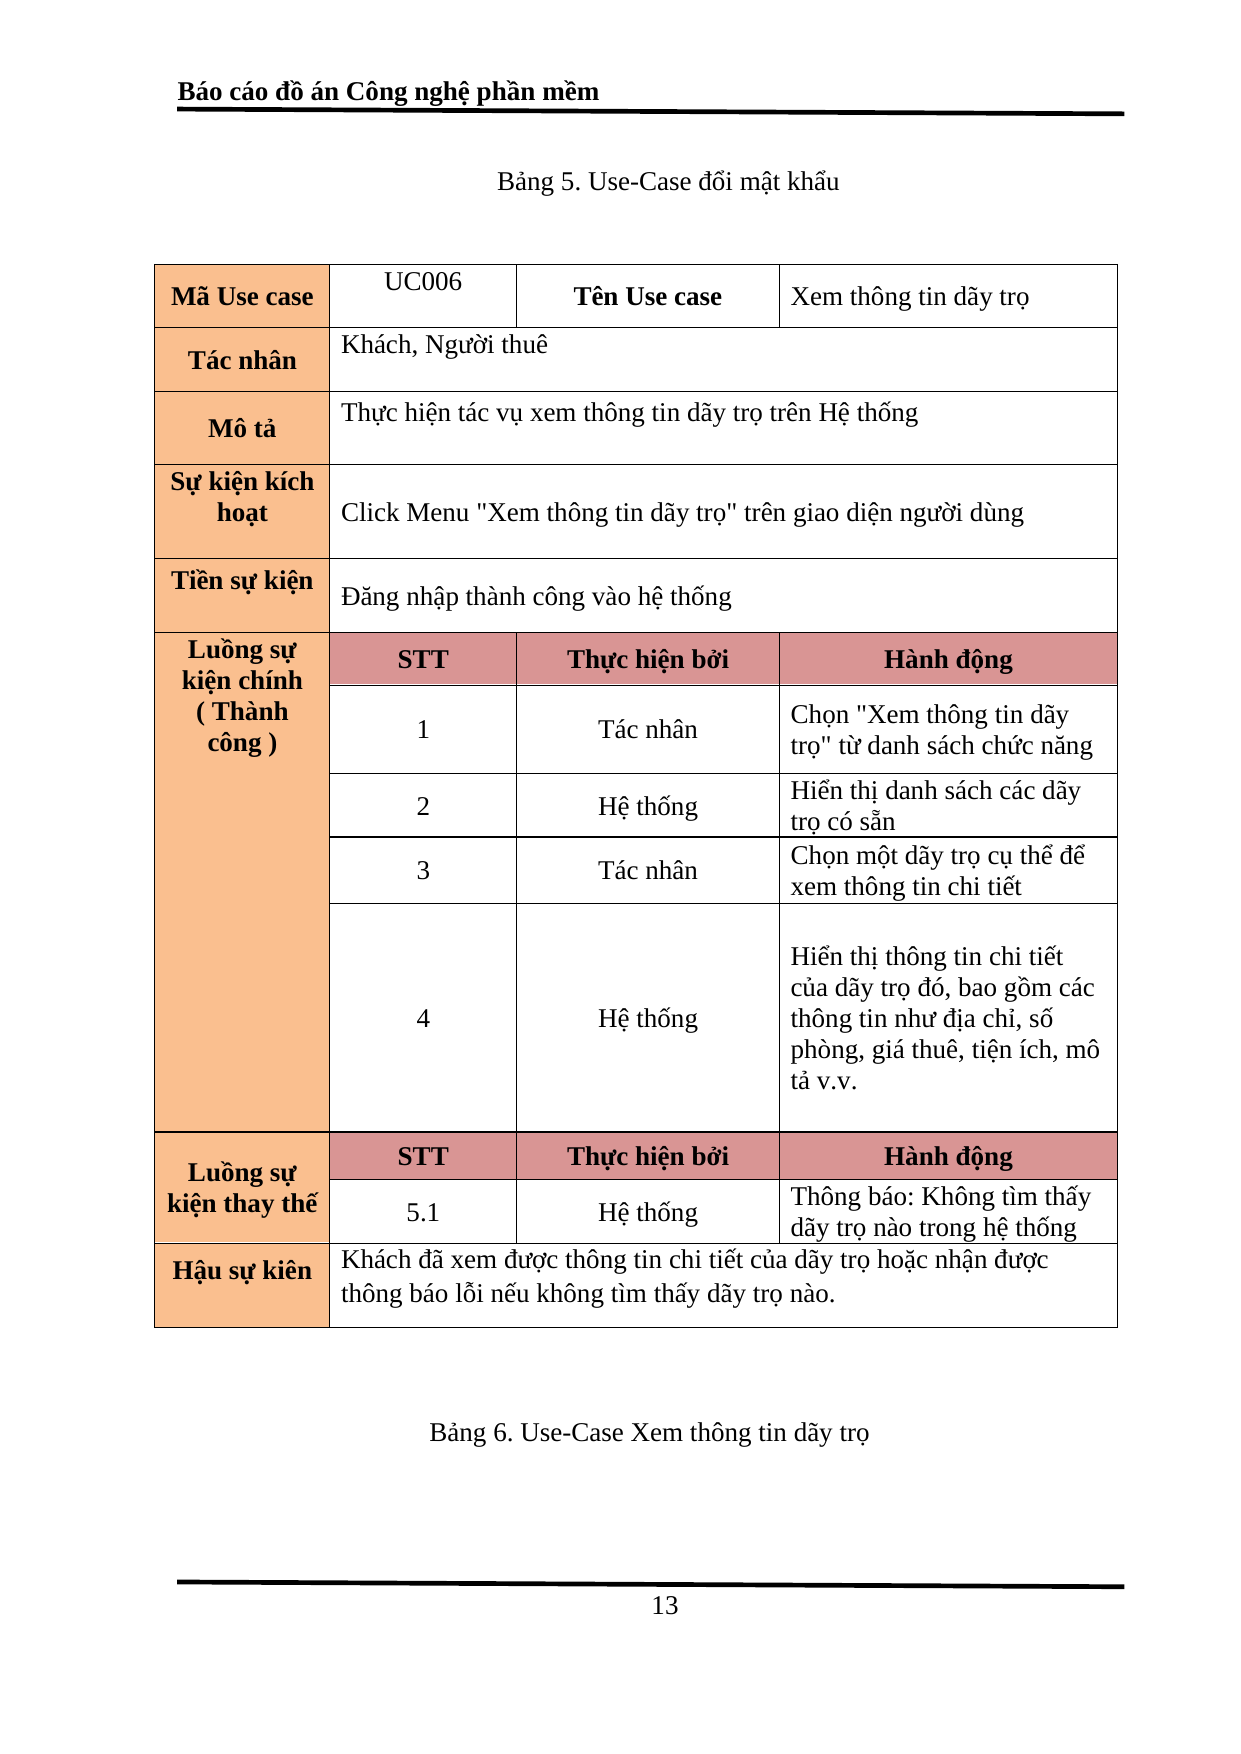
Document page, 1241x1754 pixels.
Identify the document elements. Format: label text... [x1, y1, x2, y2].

table_cell Hiển thị danh sách các dãy trọ có sẵn [780, 774, 1117, 836]
table_cell Thực hiện bởi [517, 1133, 779, 1179]
table_cell Hành động [780, 1133, 1117, 1179]
table_cell Đăng nhập thành công vào hệ thống [330, 559, 1117, 632]
table_cell Khách đã xem được thông tin chi tiết của dãy trọ hoặc nhận được thông báo lỗi nếu không tìm thấy dãy trọ nào. [330, 1244, 1117, 1327]
table_cell 4 [330, 904, 516, 1131]
table_cell Click Menu "Xem thông tin dãy trọ" trên giao diện người dùng [330, 465, 1117, 558]
text Bảng 6. Use-Case Xem thông tin dãy trọ [177, 1416, 1122, 1447]
table_cell Luồng sự kiện chính ( Thành công ) [155, 633, 329, 1131]
table_cell Thông báo: Không tìm thấy dãy trọ nào trong hệ thống [780, 1180, 1117, 1242]
table_cell Hậu sự kiên [155, 1244, 329, 1327]
table_header Mã Use case [155, 265, 329, 327]
table_cell Hệ thống [517, 904, 779, 1131]
table_cell Tác nhân [517, 686, 779, 773]
table_cell Mô tả [155, 392, 329, 464]
table_cell 1 [330, 686, 516, 773]
table_cell Thực hiện bởi [517, 633, 779, 684]
table_header UC006 [330, 265, 516, 327]
table_cell Sự kiện kích hoạt [155, 465, 329, 558]
text Bảng 5. Use-Case đổi mật khẩu [215, 164, 1122, 196]
table_cell Hành động [780, 633, 1117, 684]
table_header Tên Use case [517, 265, 779, 327]
table_cell Hệ thống [517, 1180, 779, 1242]
table_cell Khách, Người thuê [330, 328, 1117, 391]
table_cell Chọn "Xem thông tin dãy trọ" từ danh sách chức năng [780, 686, 1117, 773]
table_cell Tác nhân [517, 838, 779, 903]
table_cell Hệ thống [517, 774, 779, 836]
table_cell 5.1 [330, 1180, 516, 1242]
table_cell Hiển thị thông tin chi tiết của dãy trọ đó, bao gồm các thông tin như địa chỉ, số phòng, giá thuê, tiện ích, mô tả v.v. [780, 904, 1117, 1131]
table_cell 2 [330, 774, 516, 836]
table_header Xem thông tin dãy trọ [780, 265, 1117, 327]
table_cell Tiền sự kiện [155, 559, 329, 632]
table_cell Luồng sự kiện thay thế [155, 1133, 329, 1242]
table_cell Thực hiện tác vụ xem thông tin dãy trọ trên Hệ thống [330, 392, 1117, 464]
table_cell STT [330, 1133, 516, 1179]
table_cell 3 [330, 838, 516, 903]
table_cell STT [330, 633, 516, 684]
table_cell Chọn một dãy trọ cụ thể để xem thông tin chi tiết [780, 838, 1117, 903]
table_cell Tác nhân [155, 328, 329, 391]
